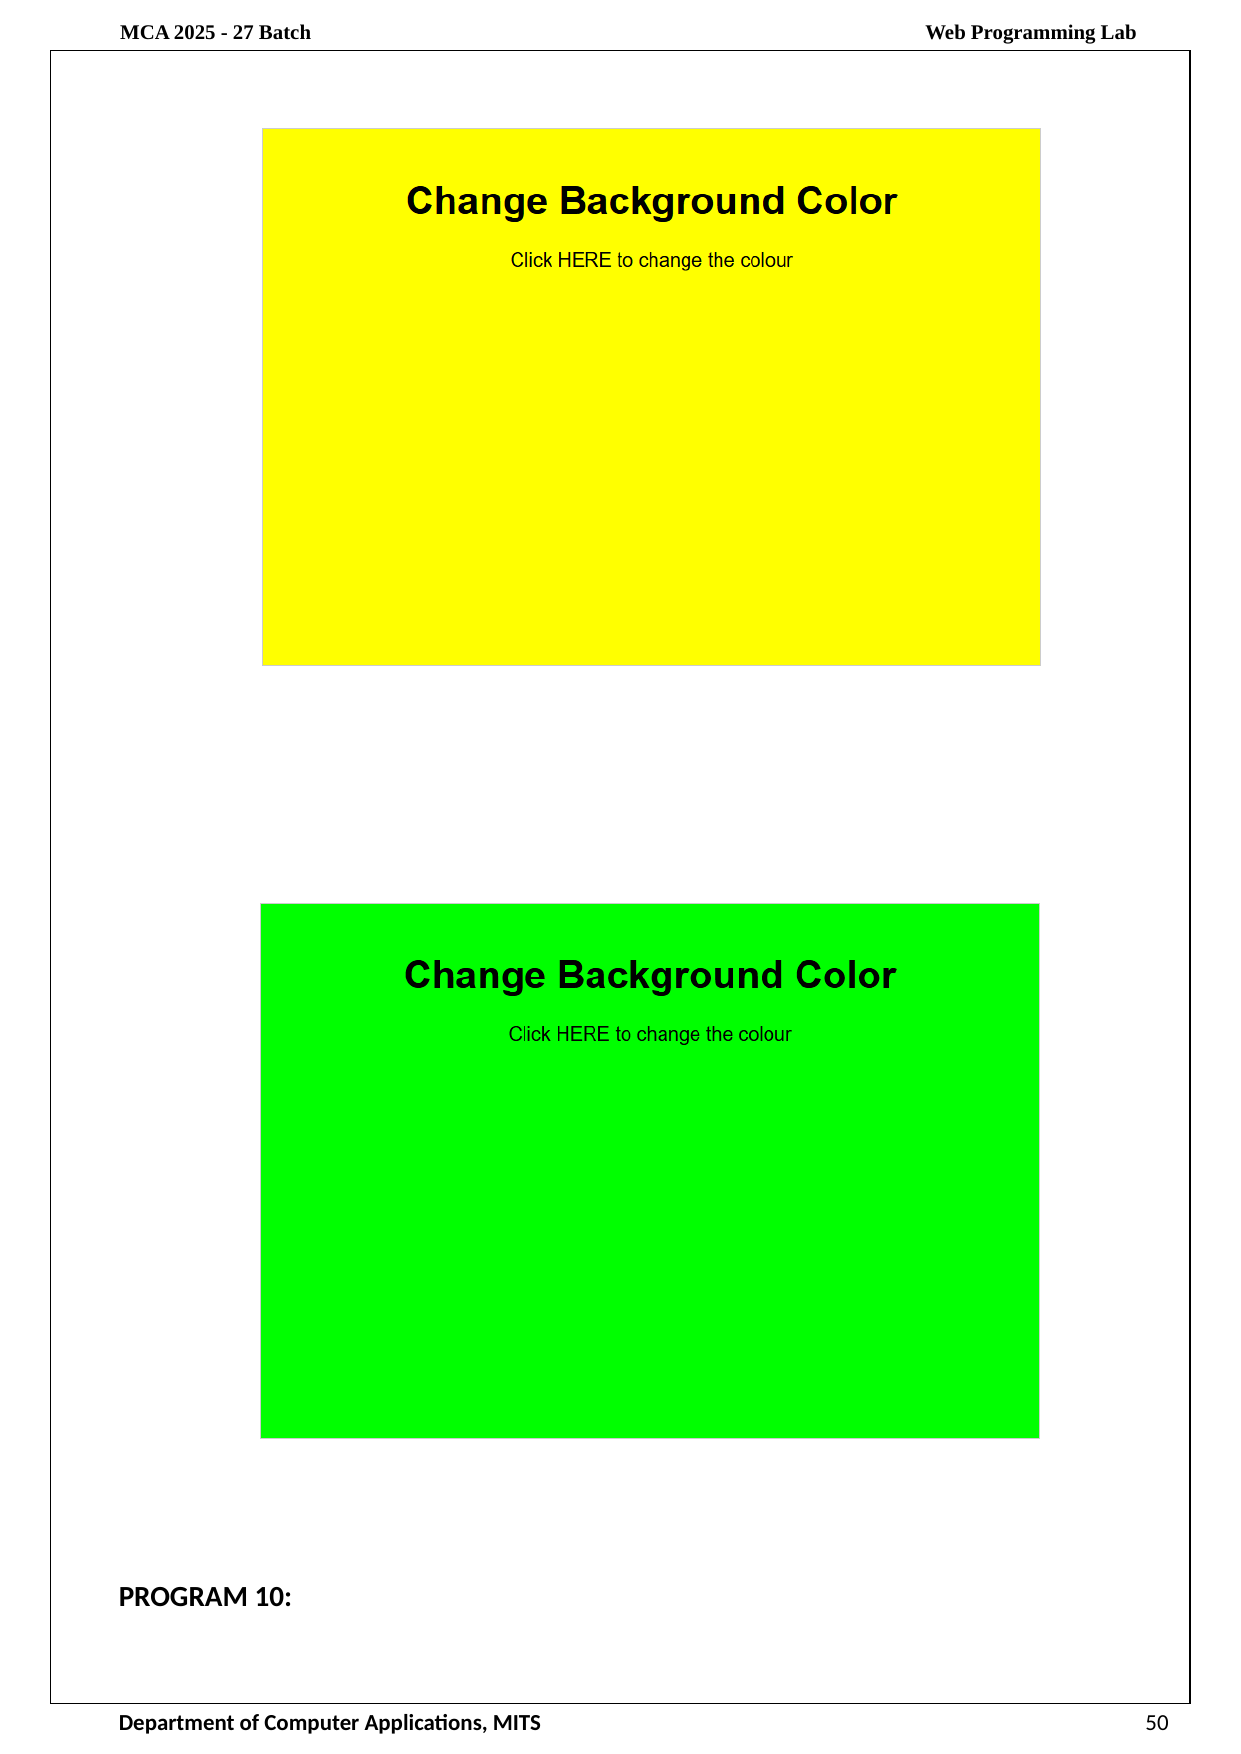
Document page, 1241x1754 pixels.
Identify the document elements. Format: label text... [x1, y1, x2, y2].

text PROGRAM 10: [118, 1578, 1168, 1614]
picture [178, 876, 1110, 1486]
picture [118, 84, 1186, 721]
